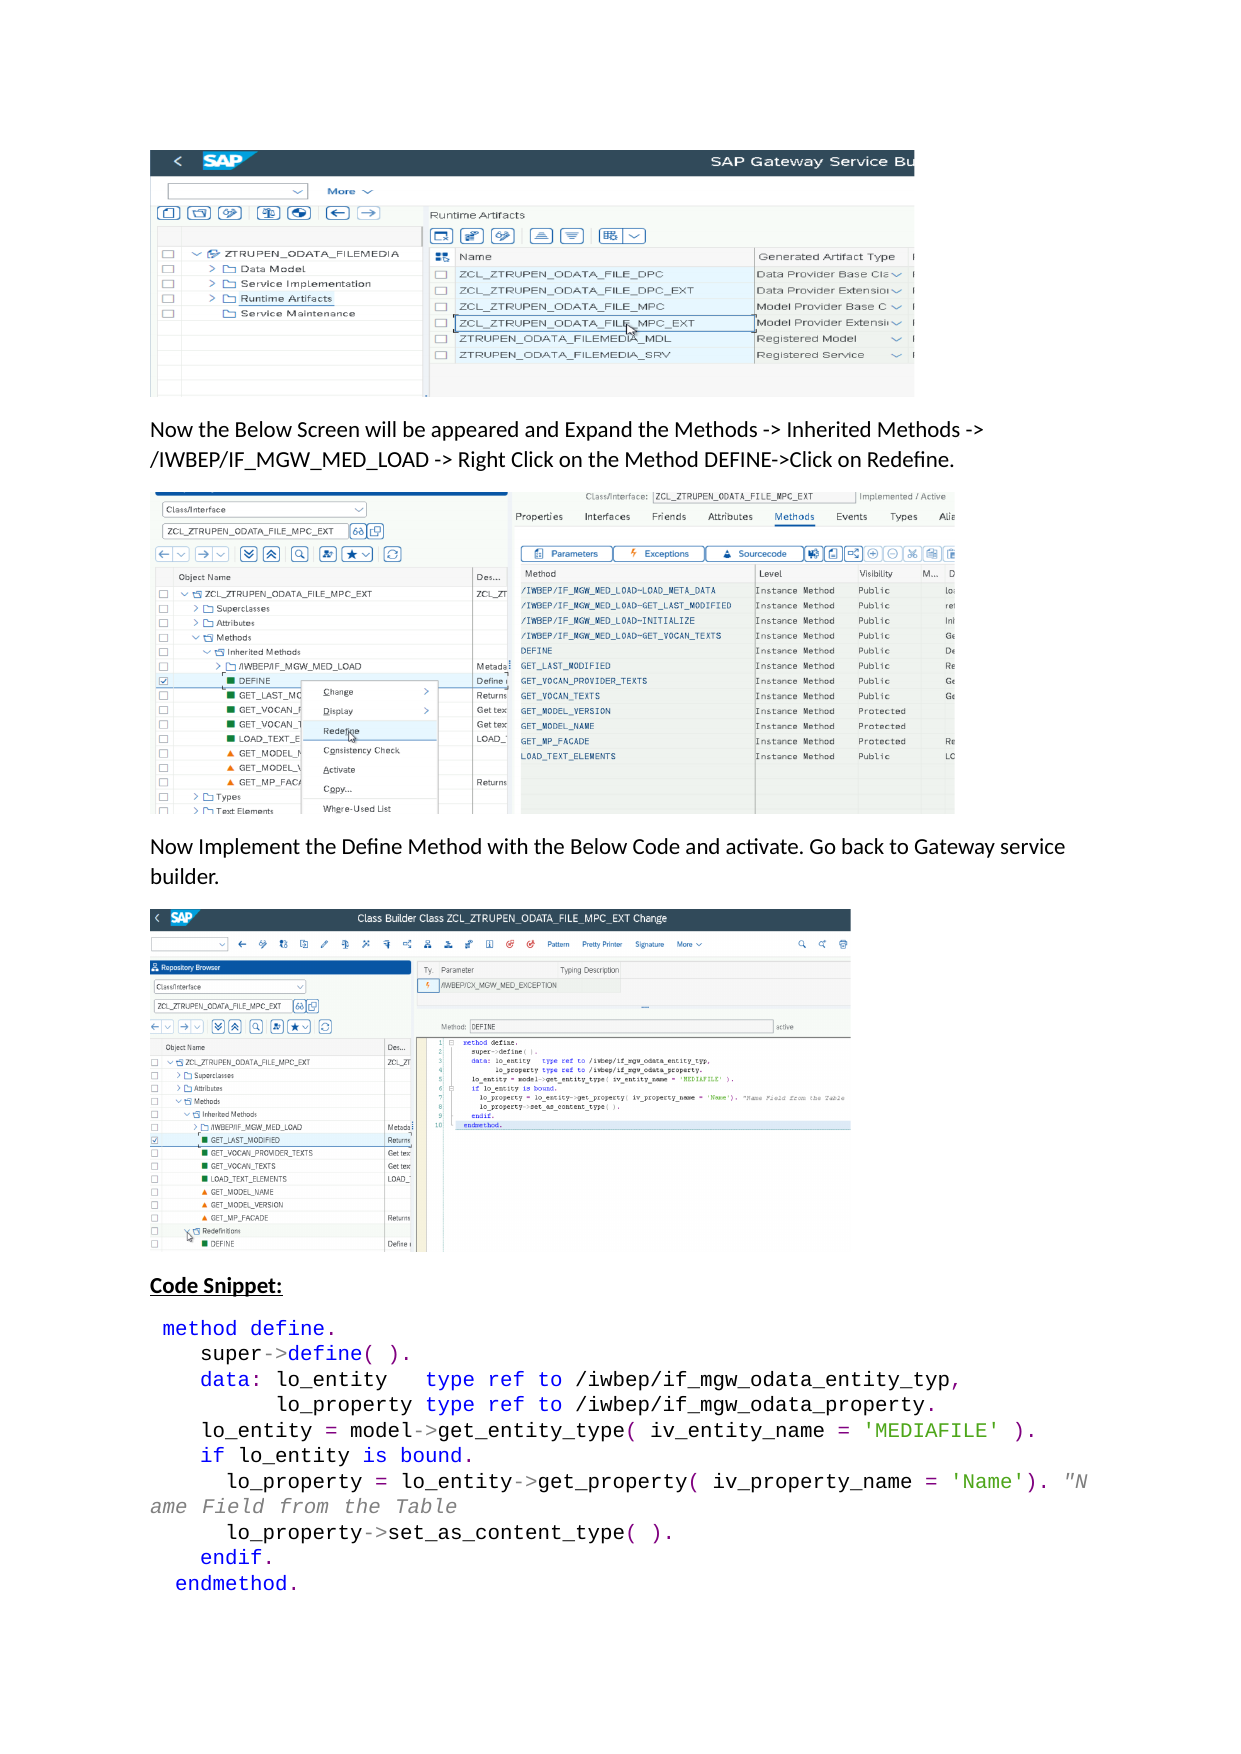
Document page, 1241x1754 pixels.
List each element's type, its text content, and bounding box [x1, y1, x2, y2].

text Now the Below Screen will be appeared and Expand the Methods -> Inherited Methods -> /IWBEP/IF_MGW_MED_LOAD -> Right Click on the Method DEFINE->Click on Redefine. [150, 415, 1090, 473]
picture [150, 150, 915, 397]
picture [150, 909, 851, 1252]
text method define. super->define( ). data: lo_entity type ref to /iwbep/if_mgw_odata_entity_typ, lo_property type ref to /iwbep/if_mgw_odata_property. lo_entity = model->get_entity_type( iv_entity_name = 'MEDIAFILE' ). if lo_entity is bound. lo_property = lo_entity->get_property( iv_property_name = 'Name'). "Name Field from the Table lo_property->set_as_content_type( ). endif. endmethod. [150, 1318, 1090, 1596]
text Now Implement the Define Method with the Below Code and activate. Go back to Gateway service builder. [150, 832, 1090, 891]
picture [150, 492, 955, 814]
text Code Snippet: [150, 1271, 1090, 1299]
